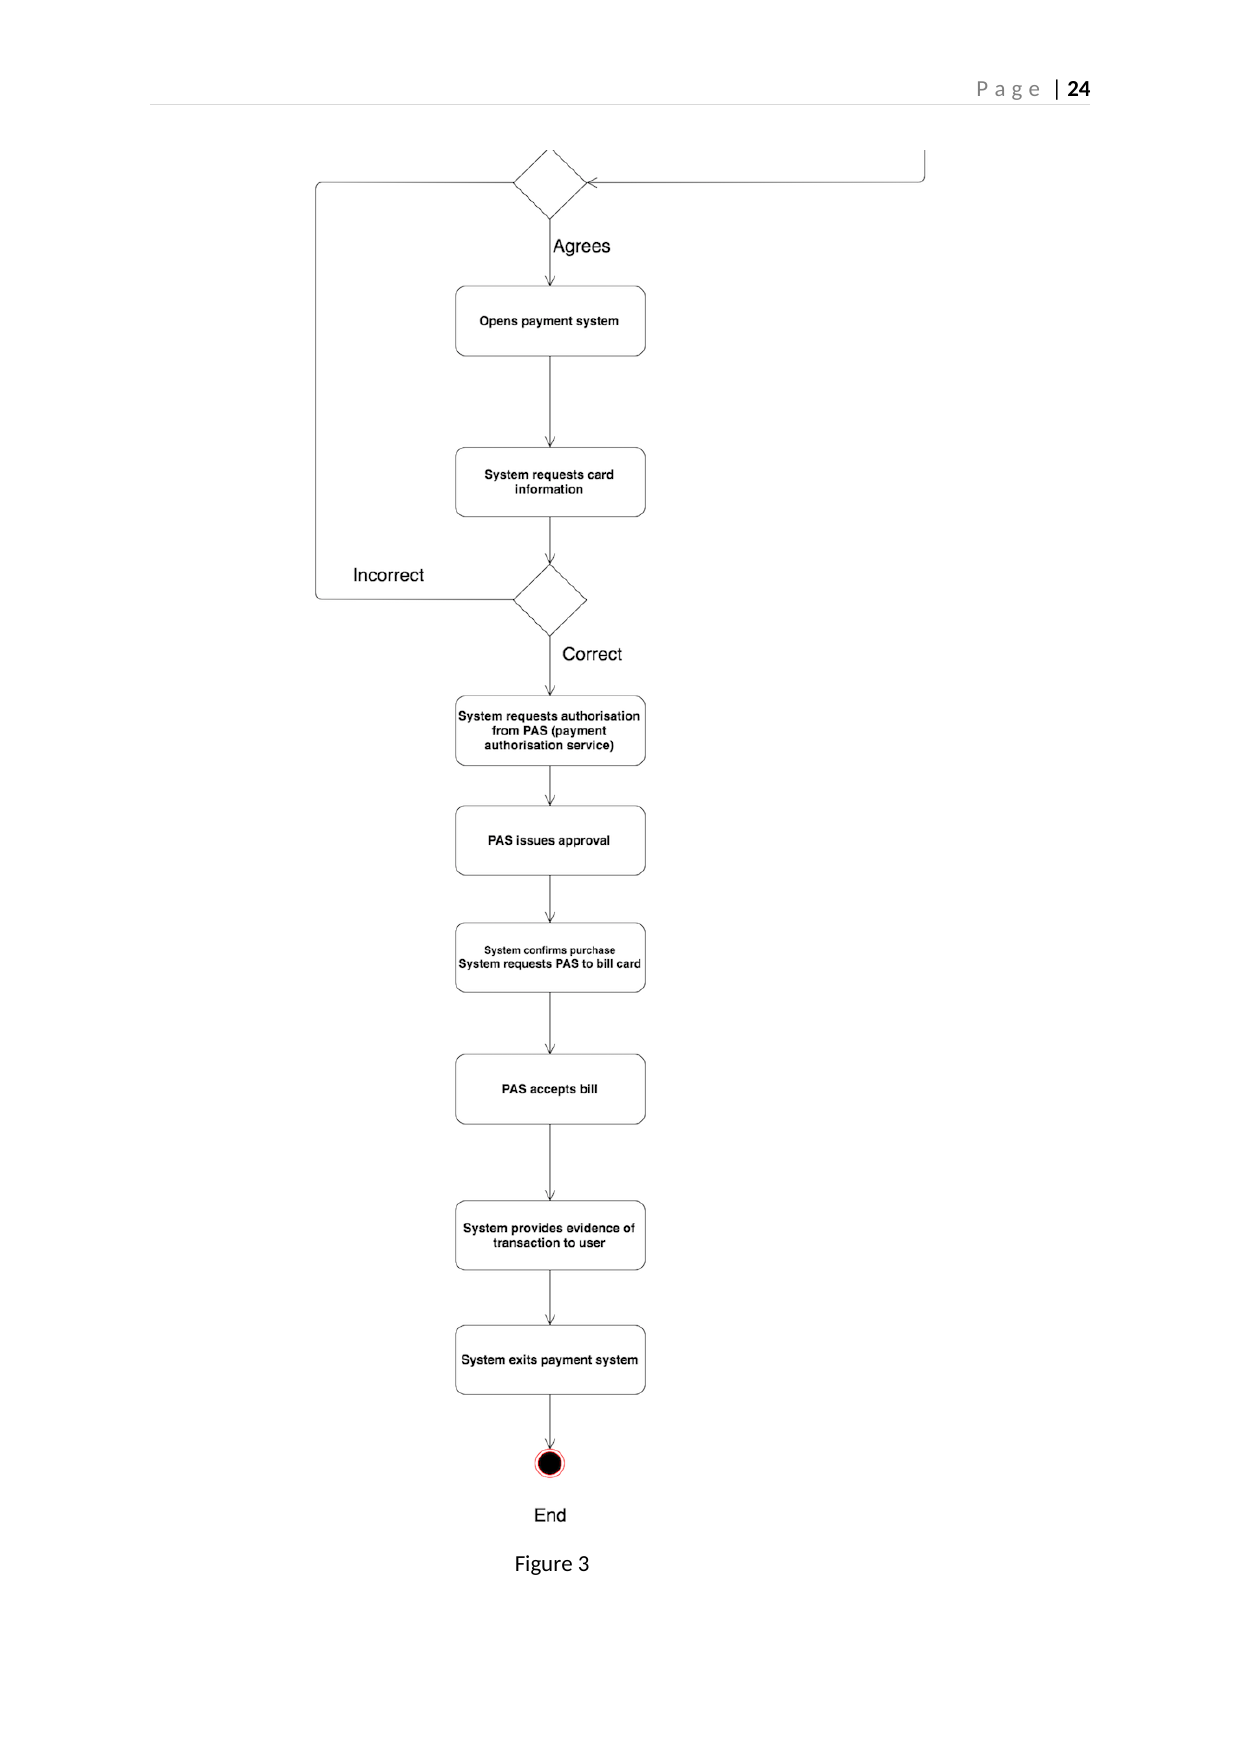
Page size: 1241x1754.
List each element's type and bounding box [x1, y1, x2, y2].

picture [280, 150, 961, 1529]
